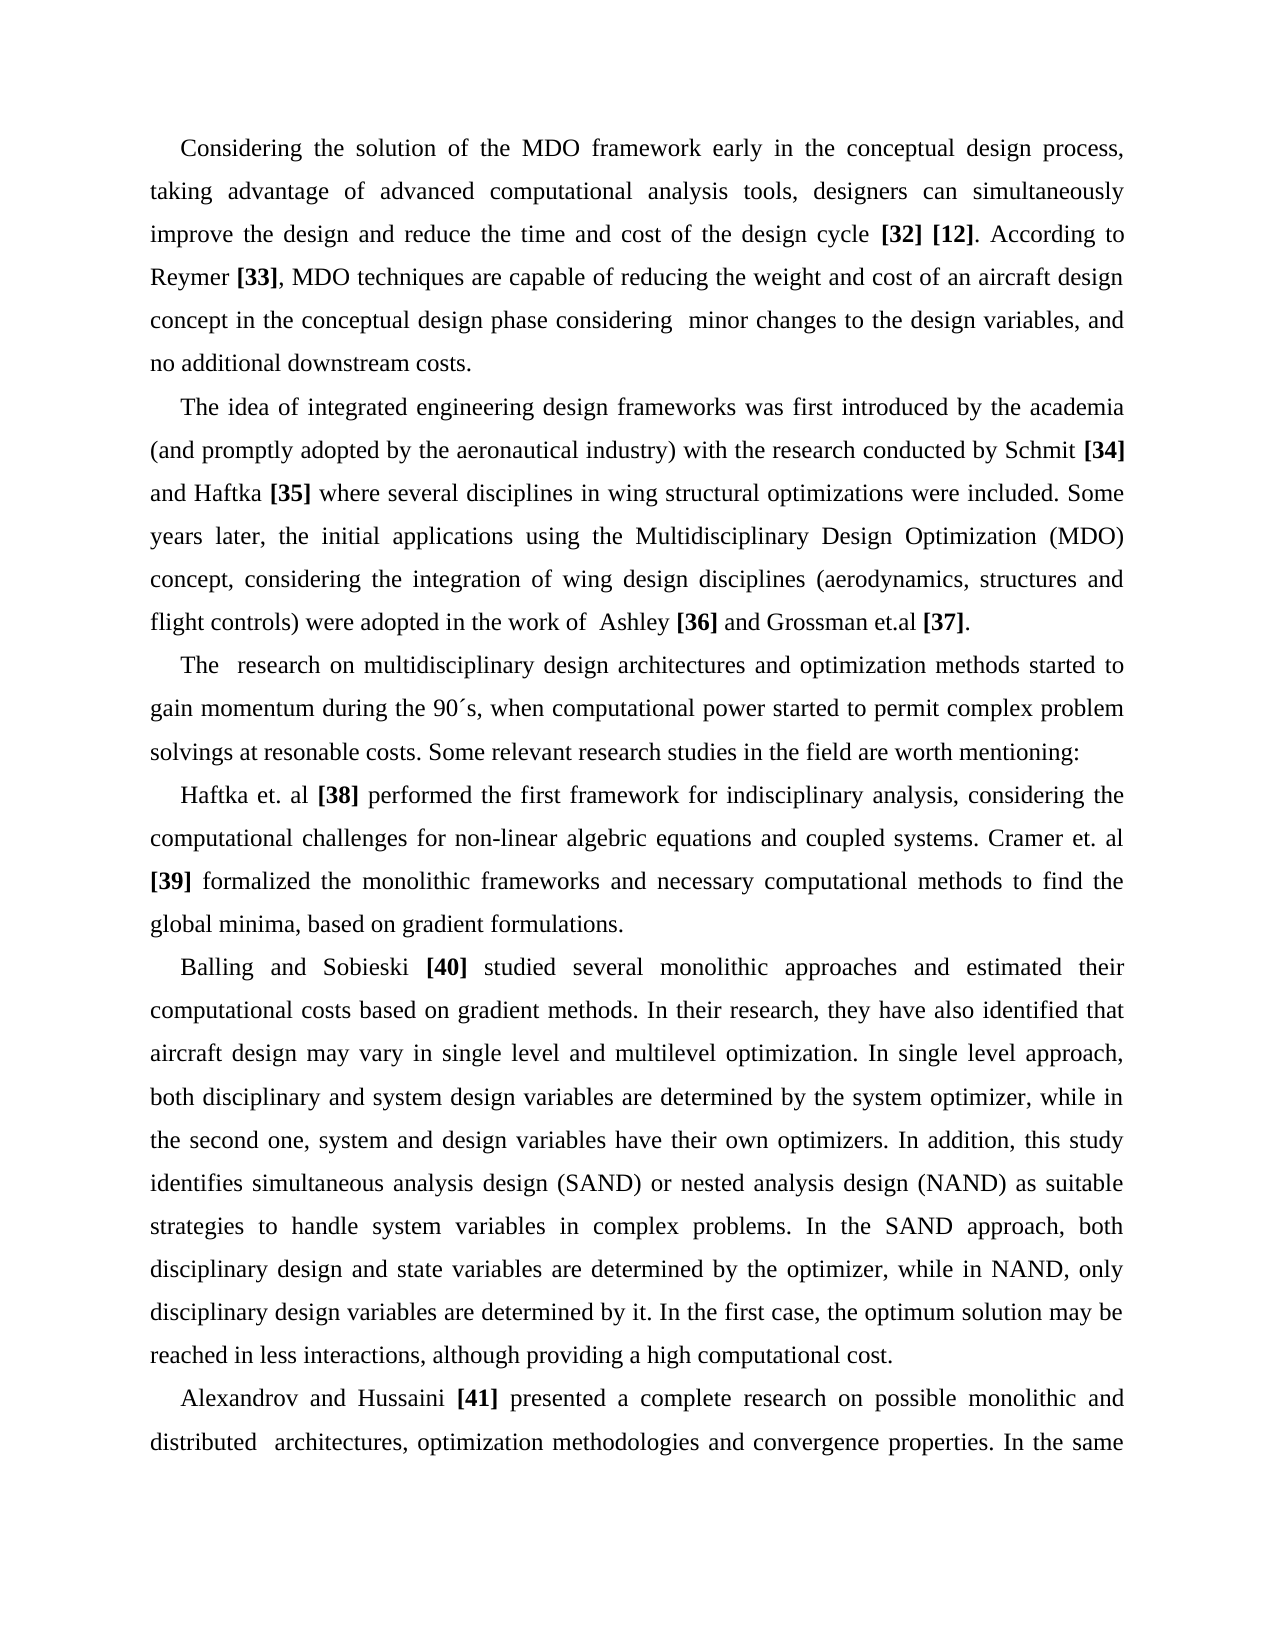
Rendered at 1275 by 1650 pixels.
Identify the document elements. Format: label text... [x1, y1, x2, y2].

text The research on multidisciplinary design architectures and optimization methods started to gain momentum during the 90´s, when computational power started to permit complex problem solvings at resonable costs. Some relevant research studies in the field are worth mentioning: [150, 650, 1125, 765]
text Haftka et. al performed the first framework for indisciplinary analysis, considering the computational challenges for non-linear algebric equations and coupled systems. Cramer et. al formalized the monolithic frameworks and necessary computational methods to find the global minima, based on gradient formulations. [150, 780, 1125, 938]
text The idea of integrated engineering design frameworks was first introduced by the academia (and promptly adopted by the aeronautical industry) with the research conducted by Schmit and Haftka where several disciplines in wing structural optimizations were included. Some years later, the initial applications using the Multidisciplinary Design Optimization (MDO) concept, considering the integration of wing design disciplines (aerodynamics, structures and flight controls) were adopted in the work of Ashley and Grossman et.al . [150, 392, 1125, 636]
text Considering the solution of the MDO framework early in the conceptual design process, taking advantage of advanced computational analysis tools, designers can simultaneously improve the design and reduce the time and cost of the design cycle . According to Reymer , MDO techniques are capable of reducing the weight and cost of an aircraft design concept in the conceptual design phase considering minor changes to the design variables, and no additional downstream costs. [150, 133, 1125, 377]
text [150, 1383, 1125, 1455]
text Balling and Sobieski studied several monolithic approaches and estimated their computational costs based on gradient methods. In their research, they have also identified that aircraft design may vary in single level and multilevel optimization. In single level approach, both disciplinary and system design variables are determined by the system optimizer, while in the second one, system and design variables have their own optimizers. In addition, this study identifies simultaneous analysis design (SAND) or nested analysis design (NAND) as suitable strategies to handle system variables in complex problems. In the SAND approach, both disciplinary design and state variables are determined by the optimizer, while in NAND, only disciplinary design variables are determined by it. In the first case, the optimum solution may be reached in less interactions, although providing a high computational cost. [150, 952, 1125, 1369]
